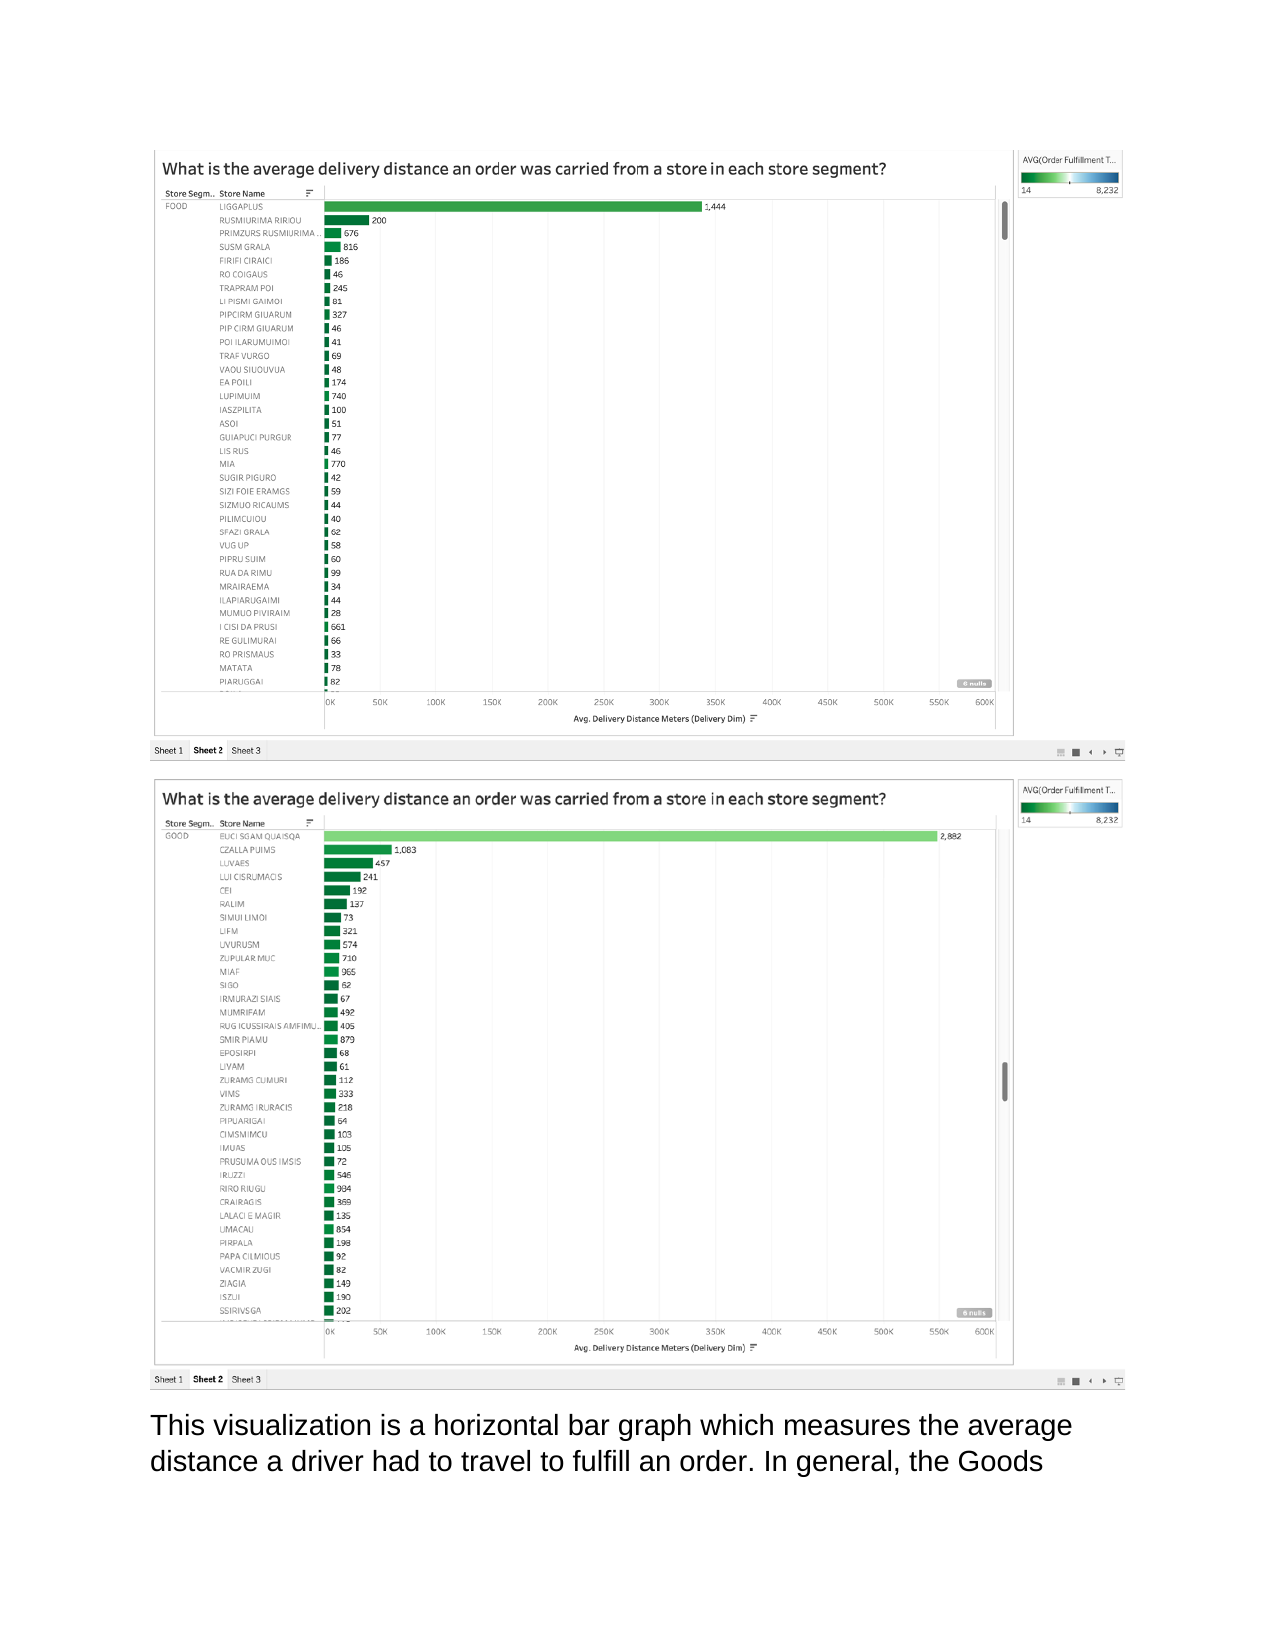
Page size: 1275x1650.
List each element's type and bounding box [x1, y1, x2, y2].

text [150, 1408, 1125, 1478]
picture [150, 779, 1125, 1390]
picture [150, 150, 1125, 761]
